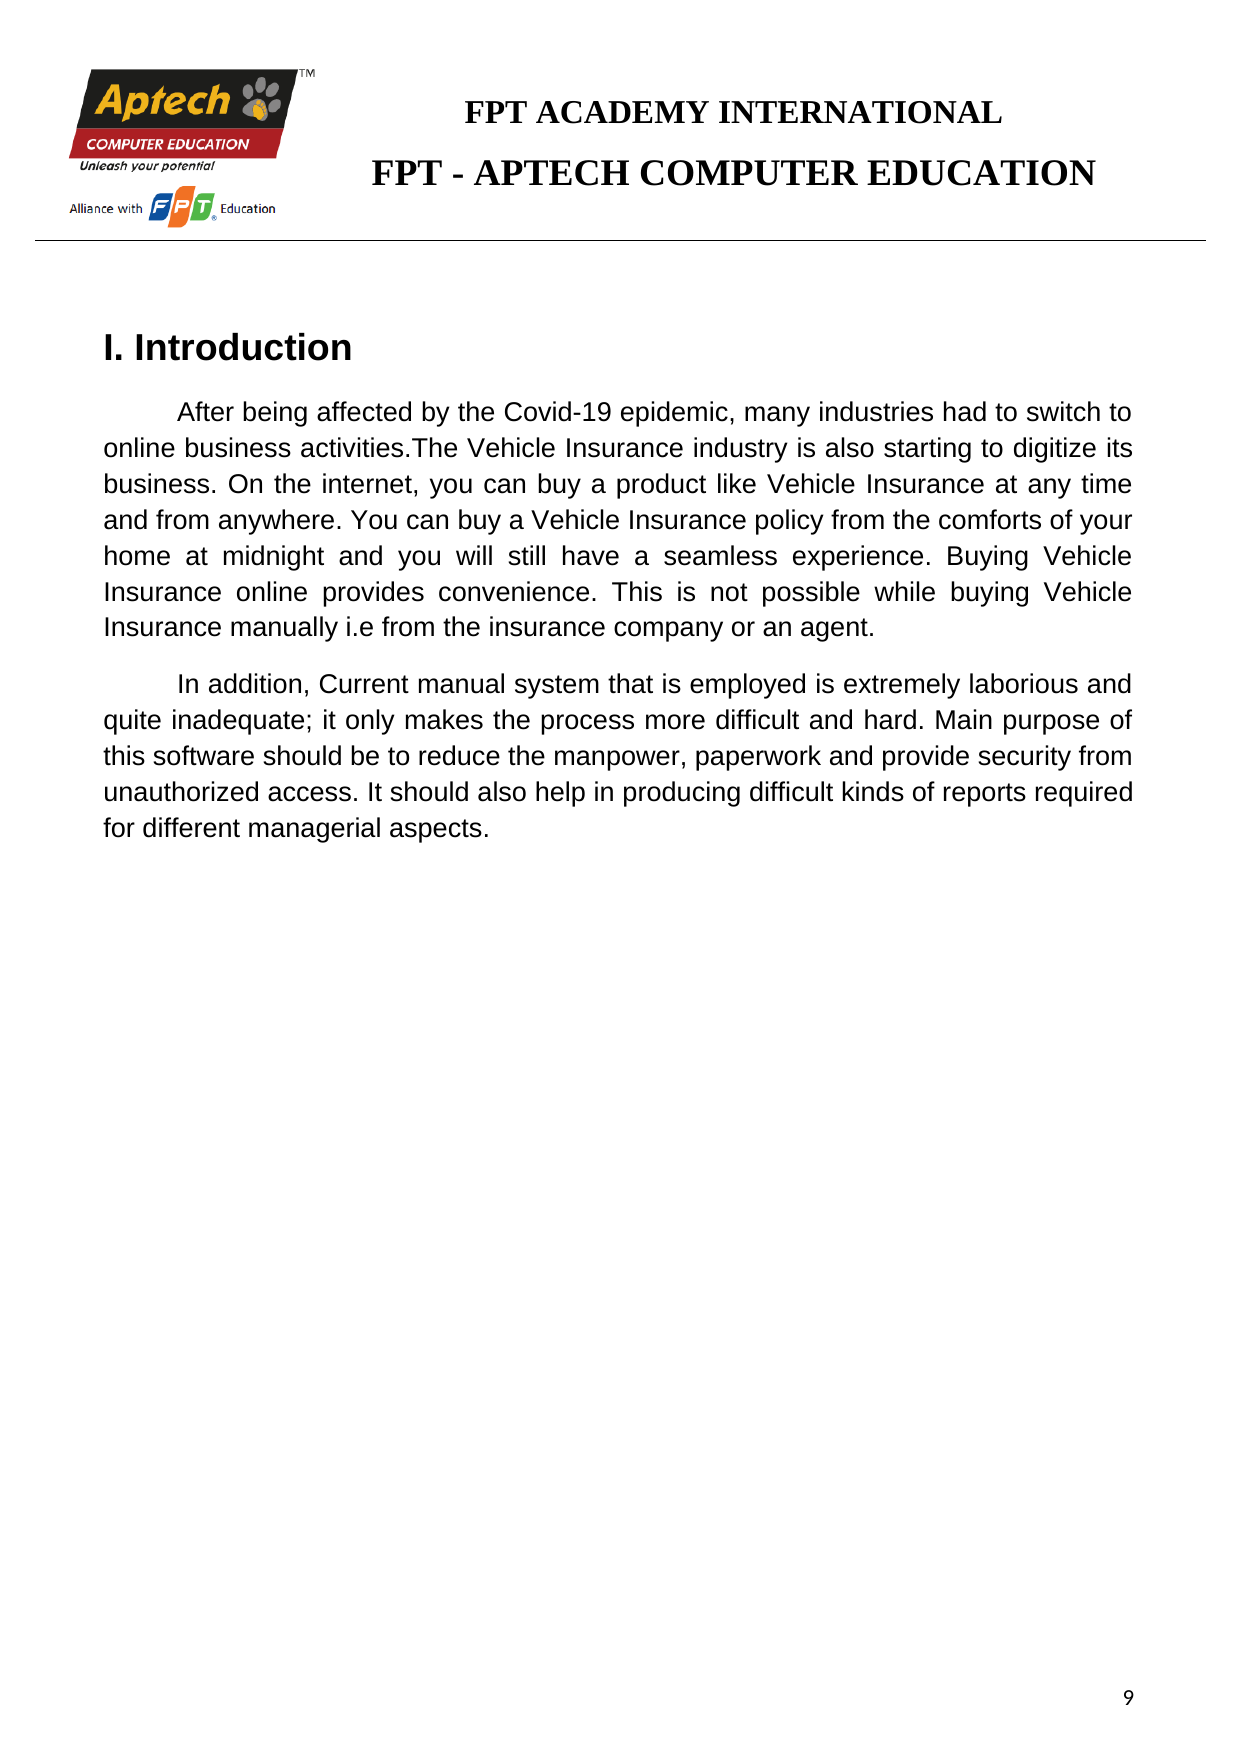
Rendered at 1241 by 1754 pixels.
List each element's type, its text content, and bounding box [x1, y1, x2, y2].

picture [65, 62, 318, 232]
text After being affected by the Covid-19 epidemic, many industries had to switch to online business activities.The Vehicle Insurance industry is also starting to digitize its business. On the internet, you can buy a product like Vehicle Insurance at any time and from anywhere. You can buy a Vehicle Insurance policy from the comforts of your home at midnight and you will still have a seamless experience. Buying Vehicle Insurance online provides convenience. This is not possible while buying Vehicle Insurance manually i.e from the insurance company or an agent. [103, 396, 1134, 643]
text In addition, Current manual system that is employed is extremely laborious and quite inadequate; it only makes the process more difficult and hard. Main purpose of this software should be to reduce the manpower, paperwork and provide security from unauthorized access. It should also help in producing difficult kinds of reports required for different managerial aspects. [103, 668, 1134, 843]
subtitle I. Introduction [103, 325, 1134, 368]
